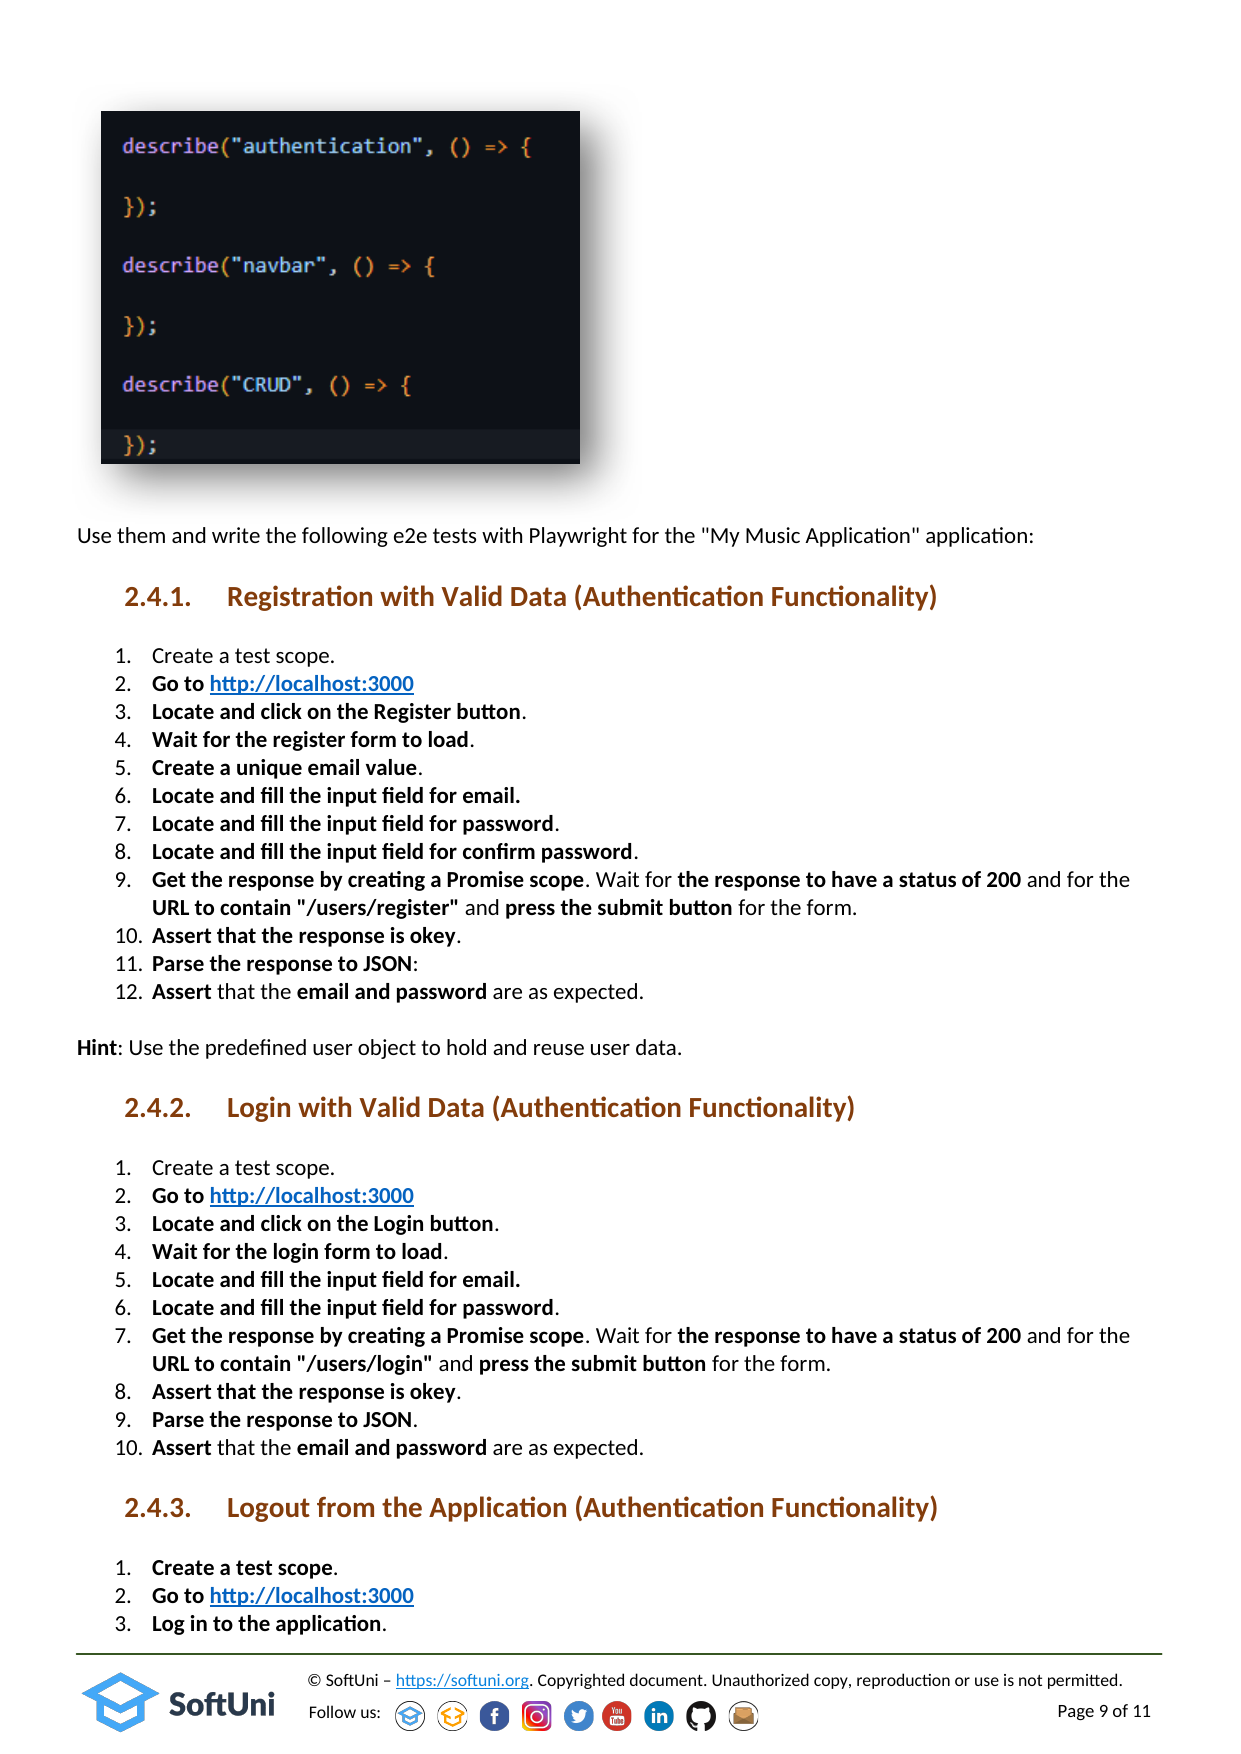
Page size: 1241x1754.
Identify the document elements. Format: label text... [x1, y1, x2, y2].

list Create a test scope. [114, 1553, 1163, 1581]
text Use them and write the following e2e tests with Playwright for the "My Music Application" application: [77, 522, 1163, 549]
list Go to http://localhost:3000 [114, 1581, 1163, 1609]
picture [522, 1701, 552, 1731]
picture [665, 1722, 674, 1731]
picture [479, 1701, 510, 1731]
picture [728, 1701, 759, 1731]
picture [658, 1713, 667, 1723]
picture [75, 1666, 281, 1738]
picture [644, 1701, 653, 1710]
list Wait for the login form to load. [114, 1237, 1163, 1265]
list Locate and fill the input field for password. [114, 1293, 1163, 1321]
list Get the response by creating a Promise scope. Wait for the response to have a status of 200 and for the URL to contain "/users/login" and press the submit button for the form. [114, 1321, 1163, 1377]
list Locate and click on the Register button. [114, 697, 1163, 725]
list Create a unique email value. [114, 753, 1163, 781]
list Get the response by creating a Promise scope. Wait for the response to have a status of 200 and for the URL to contain "/users/register" and press the submit button for the form. [114, 865, 1163, 921]
list Assert that the response is okey. [114, 1377, 1163, 1405]
picture [665, 1701, 674, 1710]
list Go to http://localhost:3000 [114, 1181, 1163, 1209]
picture [602, 1701, 632, 1731]
subtitle Login with Valid Data (Authentication Functionality) [124, 1089, 1163, 1125]
list Create a test scope. [114, 641, 1163, 669]
list Parse the response to JSON: [114, 949, 1163, 977]
list Assert that the response is okey. [114, 921, 1163, 949]
picture [686, 1701, 716, 1731]
list Parse the response to JSON. [114, 1405, 1163, 1433]
list Locate and fill the input field for email. [114, 1265, 1163, 1293]
list Locate and click on the Login button. [114, 1209, 1163, 1237]
list Assert that the email and password are as expected. [114, 1433, 1163, 1461]
picture [564, 1701, 594, 1731]
list Go to http://localhost:3000 [114, 669, 1163, 697]
picture [101, 111, 580, 464]
list Assert that the email and password are as expected. [114, 977, 1163, 1006]
list Locate and fill the input field for confirm password. [114, 837, 1163, 865]
list Create a test scope. [114, 1153, 1163, 1181]
list Wait for the register form to load. [114, 725, 1163, 753]
picture [395, 1701, 425, 1731]
list Locate and fill the input field for email. [114, 781, 1163, 809]
picture [644, 1722, 653, 1731]
picture [437, 1701, 468, 1731]
subtitle Registration with Valid Data (Authentication Functionality) [124, 578, 1163, 613]
text Hint: Use the predefined user object to hold and reuse user data. [77, 1033, 1163, 1062]
subtitle Logout from the Application (Authentication Functionality) [124, 1489, 1163, 1525]
list Log in to the application. [114, 1609, 1163, 1637]
list Locate and fill the input field for password. [114, 809, 1163, 837]
